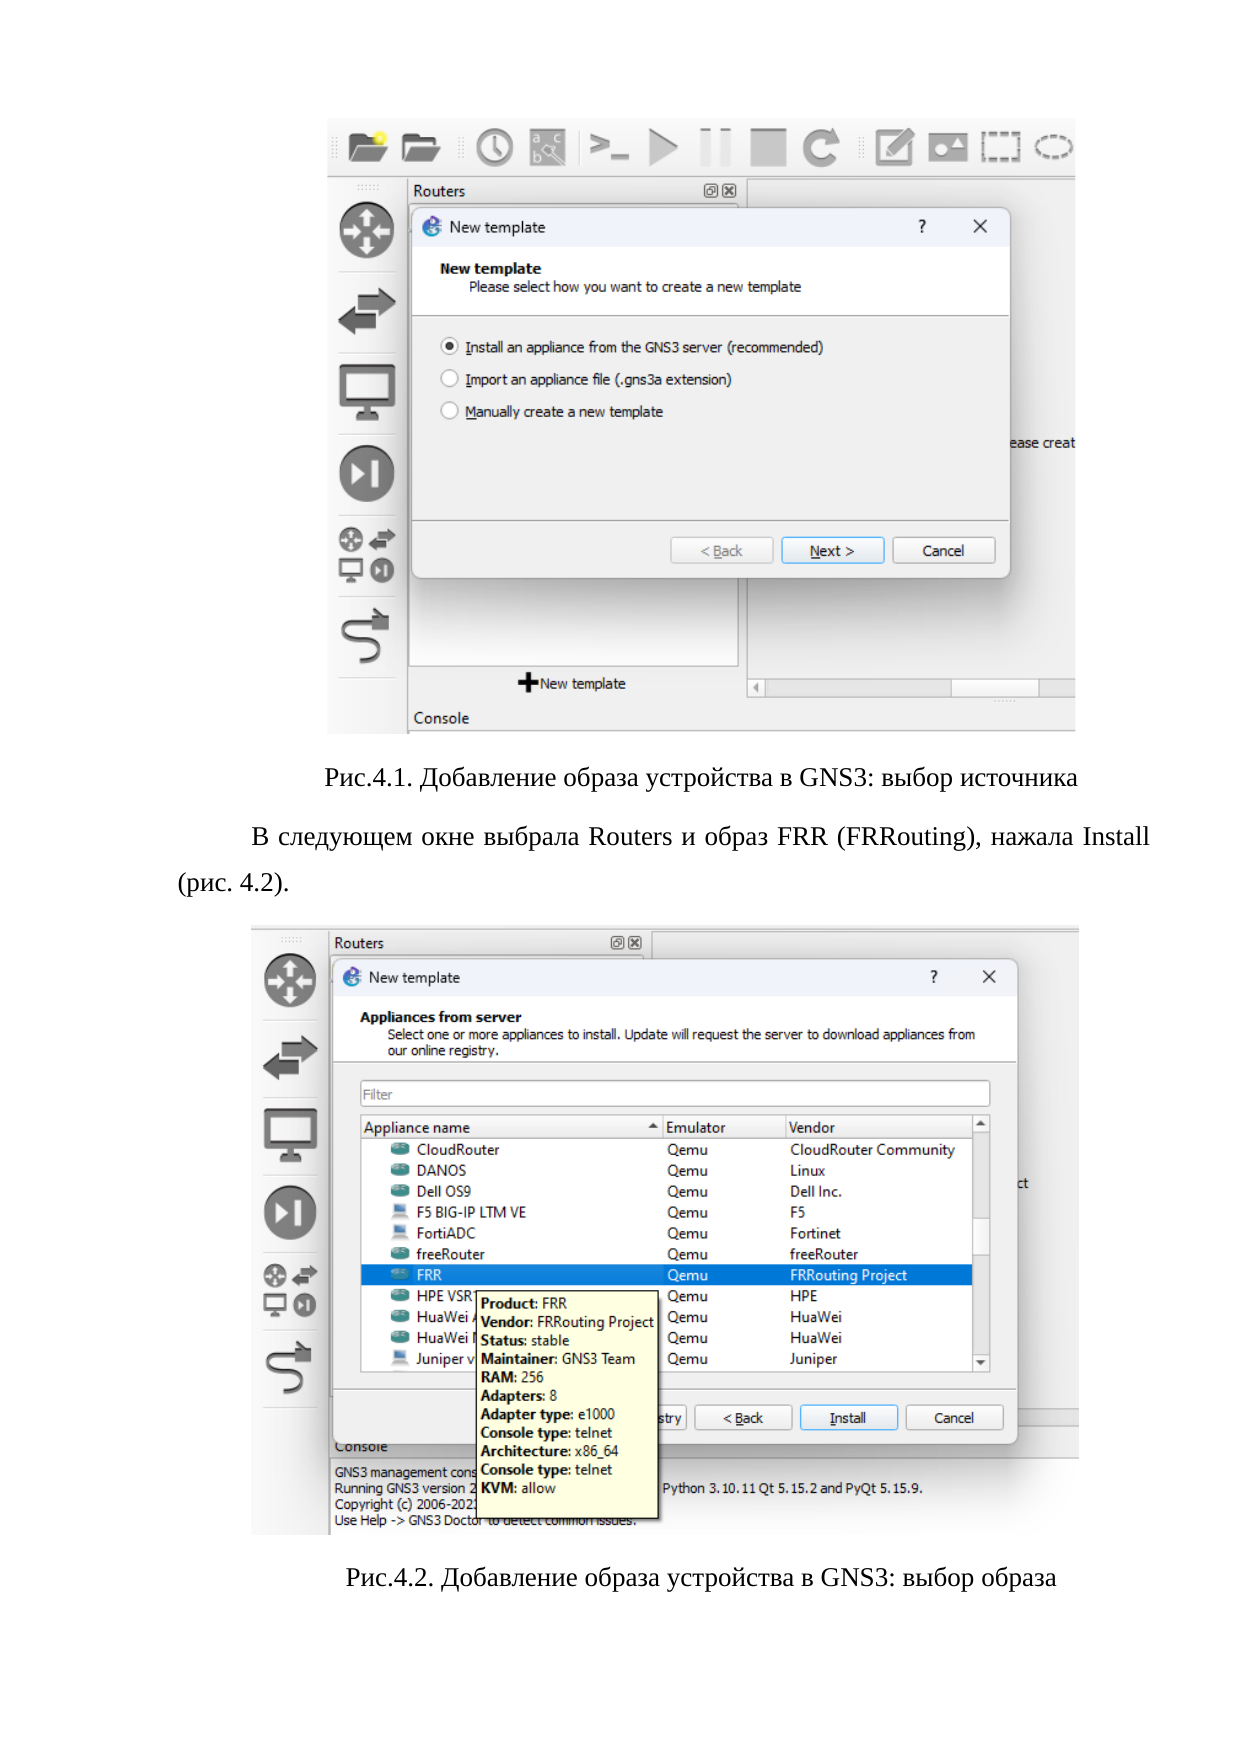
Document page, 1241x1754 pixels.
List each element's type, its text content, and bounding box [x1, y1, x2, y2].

picture [327, 118, 1076, 734]
text Рис.4.1. Добавление образа устройства в GNS3: выбор источника [177, 761, 1152, 792]
picture [251, 925, 1079, 1535]
text Рис.4.2. Добавление образа устройства в GNS3: выбор образа [177, 1561, 1152, 1592]
text В следующем окне выбрала Routers и образ FRR (FRRouting), нажала Install (рис. 4.2). [177, 820, 1152, 898]
